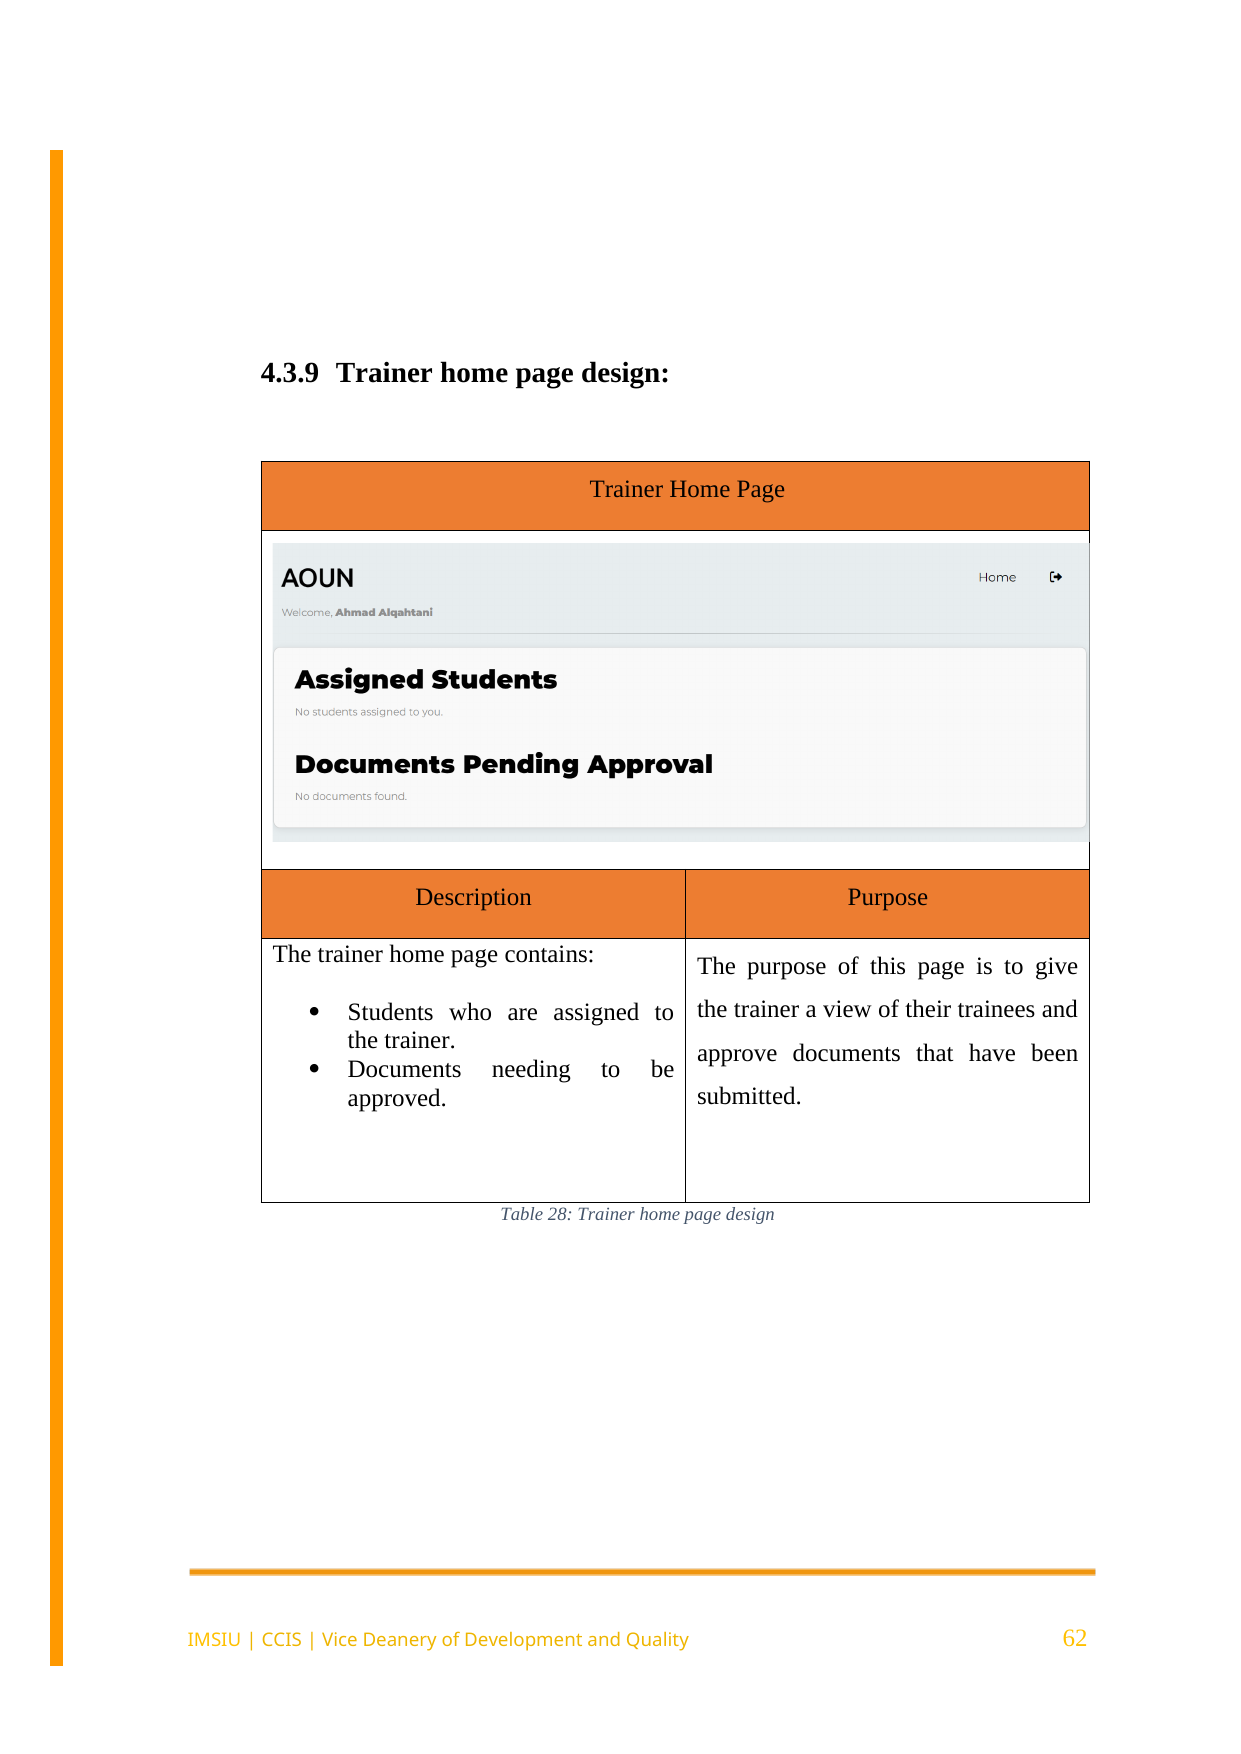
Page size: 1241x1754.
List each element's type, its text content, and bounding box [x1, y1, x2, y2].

table_header Trainer Home Page [262, 462, 1089, 530]
table_cell Purpose [686, 870, 1089, 938]
table_cell The purpose of this page is to give the trainer a view of their trainees and approve documents that have been submitted. [686, 939, 1089, 1202]
table_cell Description [262, 870, 685, 938]
list Trainer home page design: [261, 355, 1090, 388]
picture [272, 543, 1090, 842]
picture [187, 1567, 1100, 1576]
table_cell [262, 531, 1089, 869]
table_cell The trainer home page contains: Students who are assigned to the trainer. Documents needing to be approved. [262, 939, 685, 1202]
